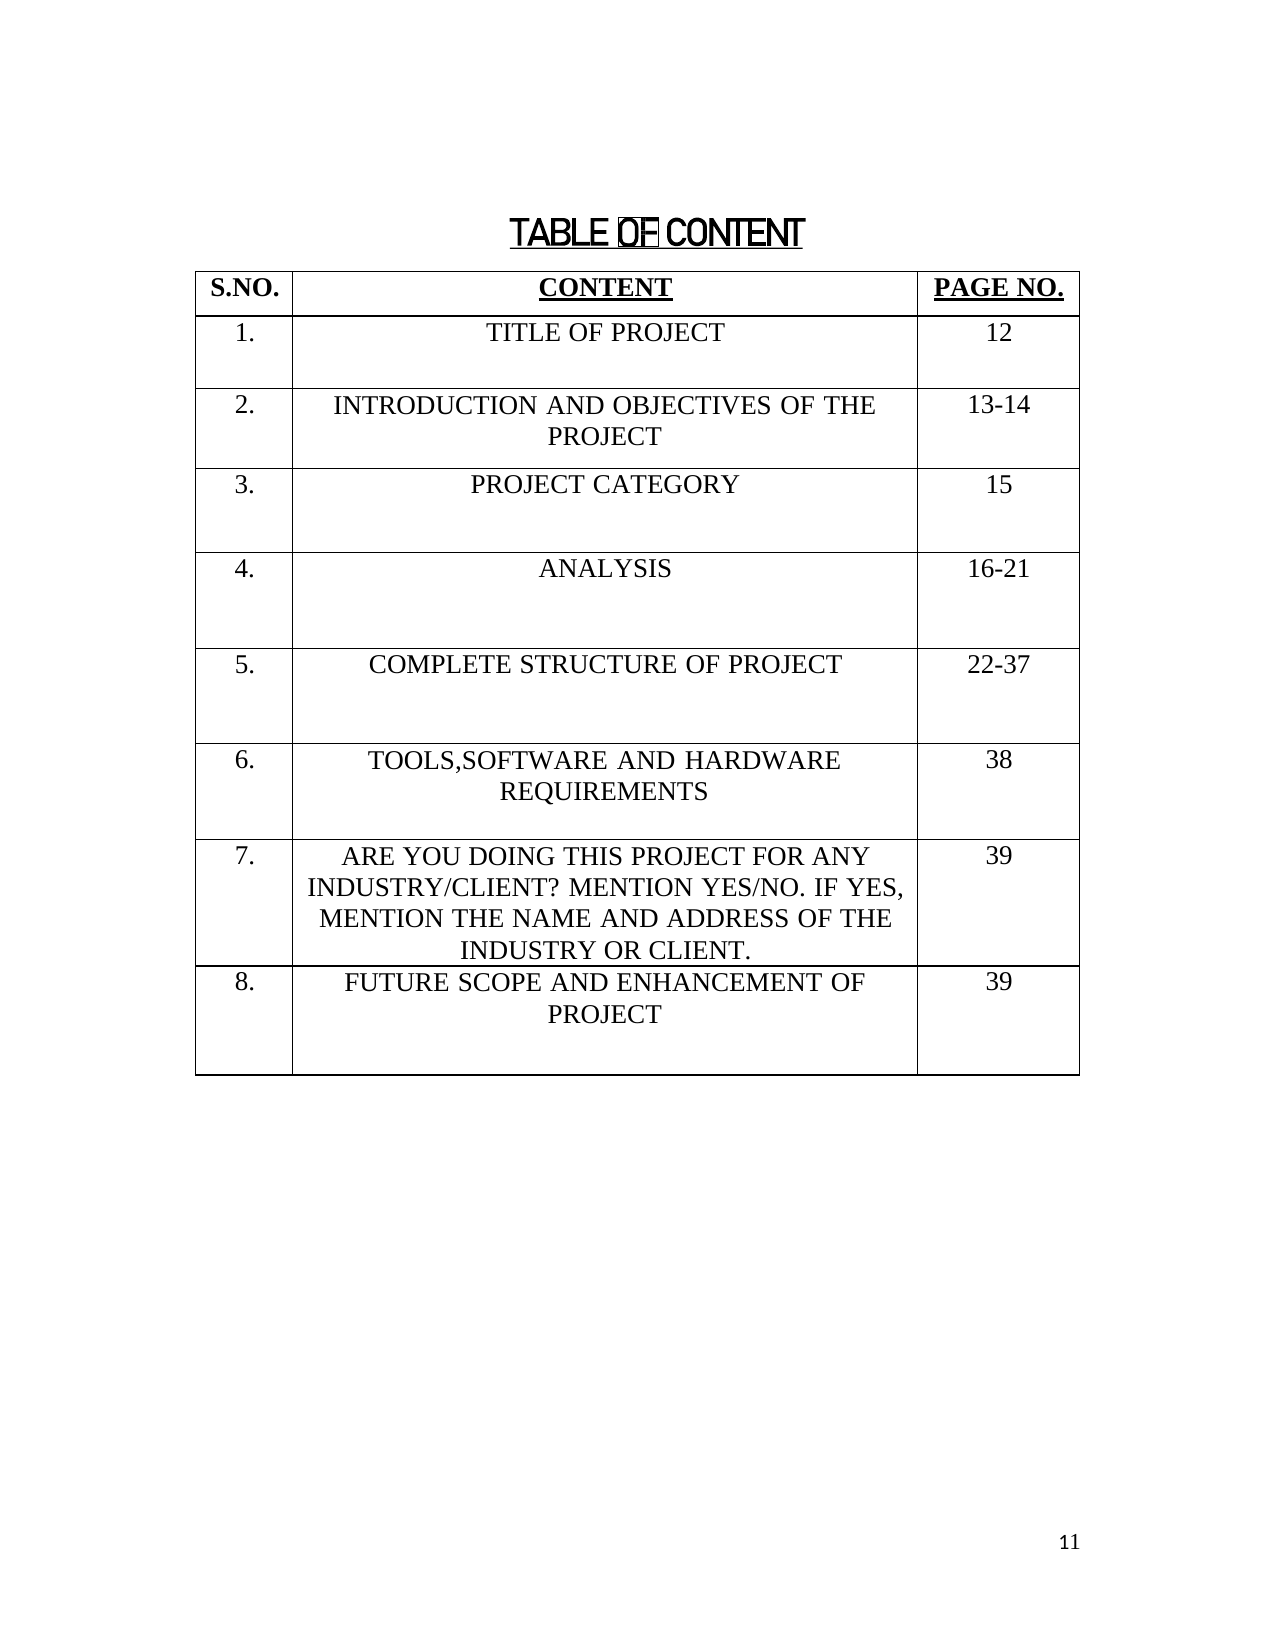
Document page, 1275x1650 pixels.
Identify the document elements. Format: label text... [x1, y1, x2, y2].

table_header S.NO. [196, 272, 292, 315]
table_cell 39 [918, 840, 1079, 965]
table_cell ANALYSIS [293, 553, 917, 647]
table_cell 5. [196, 649, 292, 743]
table_cell 1. [196, 317, 292, 387]
table_cell FUTURE SCOPE AND ENHANCEMENT OF PROJECT [293, 967, 917, 1074]
table_cell 2. [196, 389, 292, 468]
table_cell 15 [918, 469, 1079, 552]
table_cell COMPLETE STRUCTURE OF PROJECT [293, 649, 917, 743]
table_cell ARE YOU DOING THIS PROJECT FOR ANY INDUSTRY/CLIENT? MENTION YES/NO. IF YES, MENTION THE NAME AND ADDRESS OF THE INDUSTRY OR CLIENT. [293, 840, 917, 965]
table_header CONTENT [293, 272, 917, 315]
table_cell 13-14 [918, 389, 1079, 468]
table_cell 16-21 [918, 553, 1079, 647]
table_header PAGE NO. [918, 272, 1079, 315]
table_cell PROJECT CATEGORY [293, 469, 917, 552]
picture [619, 218, 658, 246]
table_cell 38 [918, 744, 1079, 839]
table_cell 4. [196, 553, 292, 647]
table_cell 39 [918, 967, 1079, 1074]
table_cell TOOLS,SOFTWARE AND HARDWARE REQUIREMENTS [293, 744, 917, 839]
table_cell 3. [196, 469, 292, 552]
table_cell 6. [196, 744, 292, 839]
table_cell 7. [196, 840, 292, 965]
table_cell 8. [196, 967, 292, 1074]
table_cell TITLE OF PROJECT [293, 317, 917, 387]
table_cell 12 [918, 317, 1079, 387]
table_cell 22-37 [918, 649, 1079, 743]
table_cell INTRODUCTION AND OBJECTIVES OF THE PROJECT [293, 389, 917, 468]
